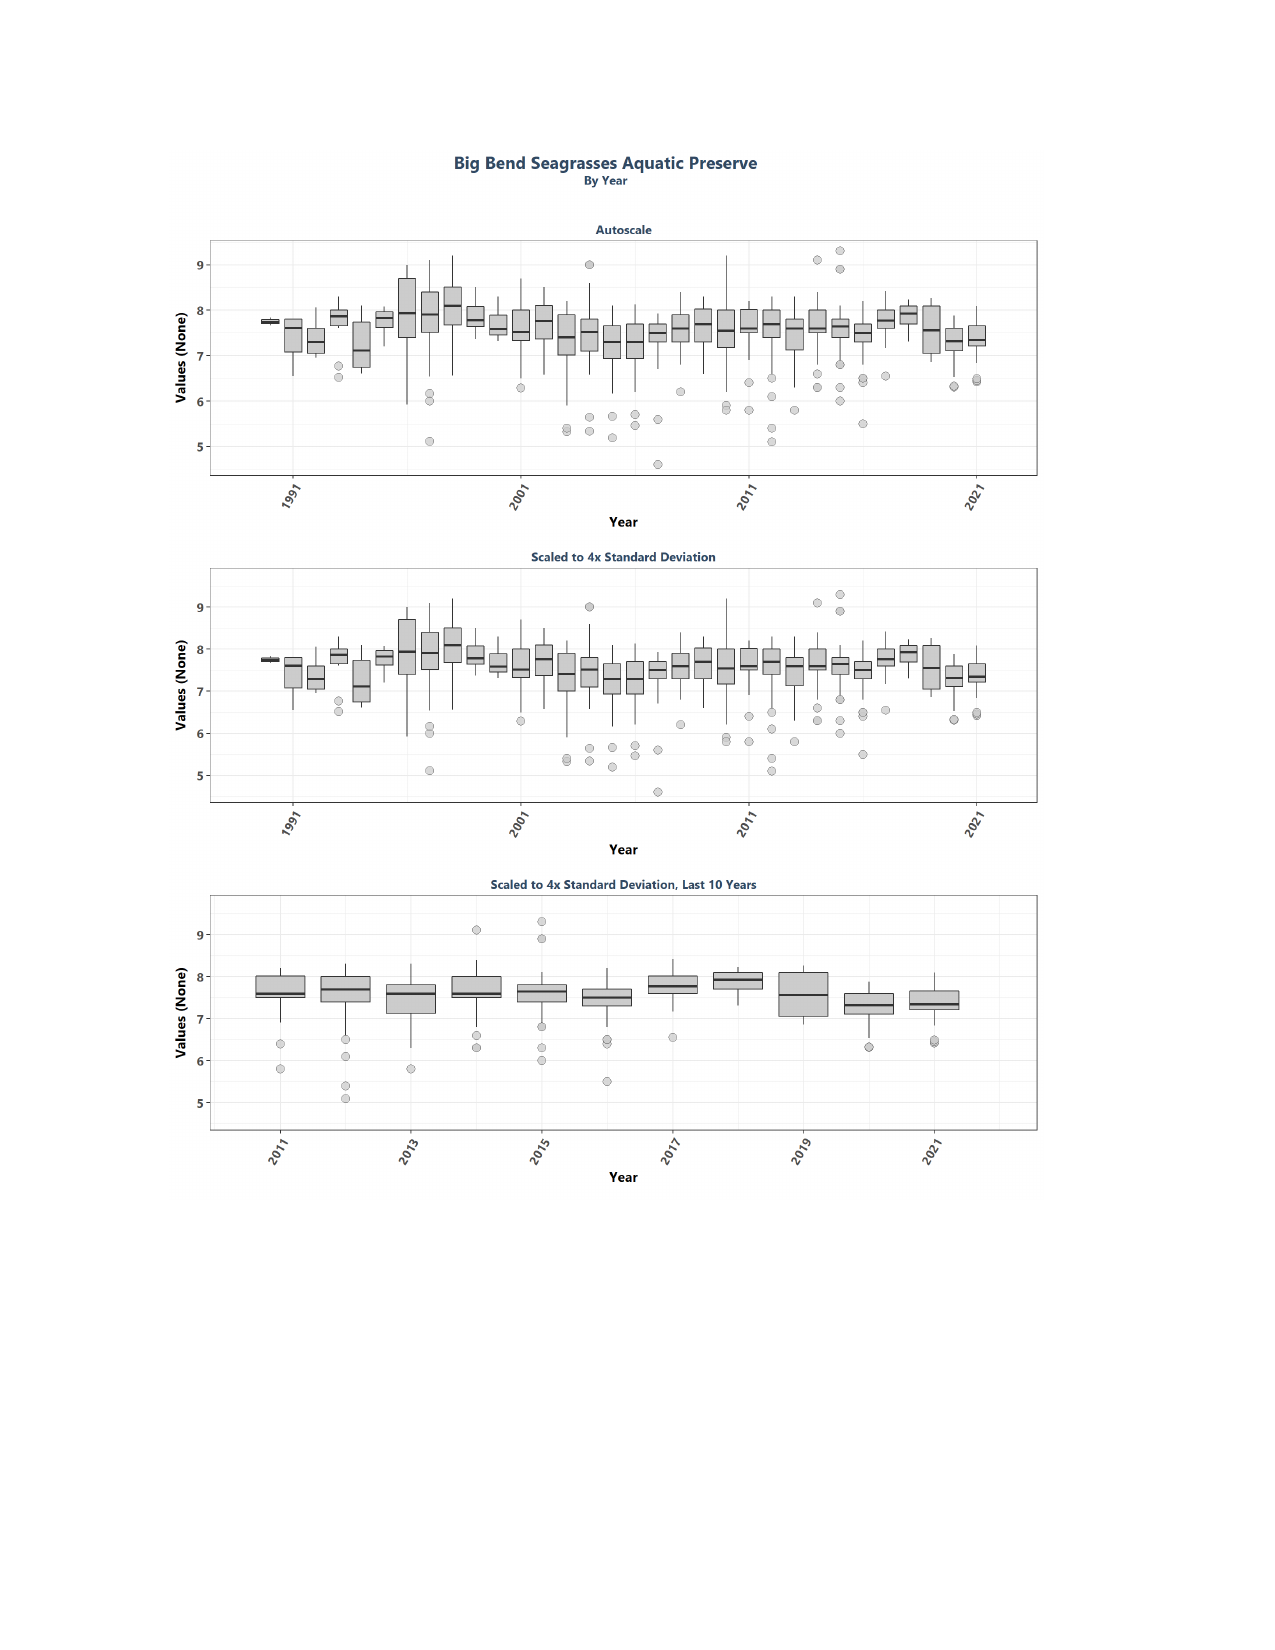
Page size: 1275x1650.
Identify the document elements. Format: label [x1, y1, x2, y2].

picture [168, 150, 1044, 1200]
